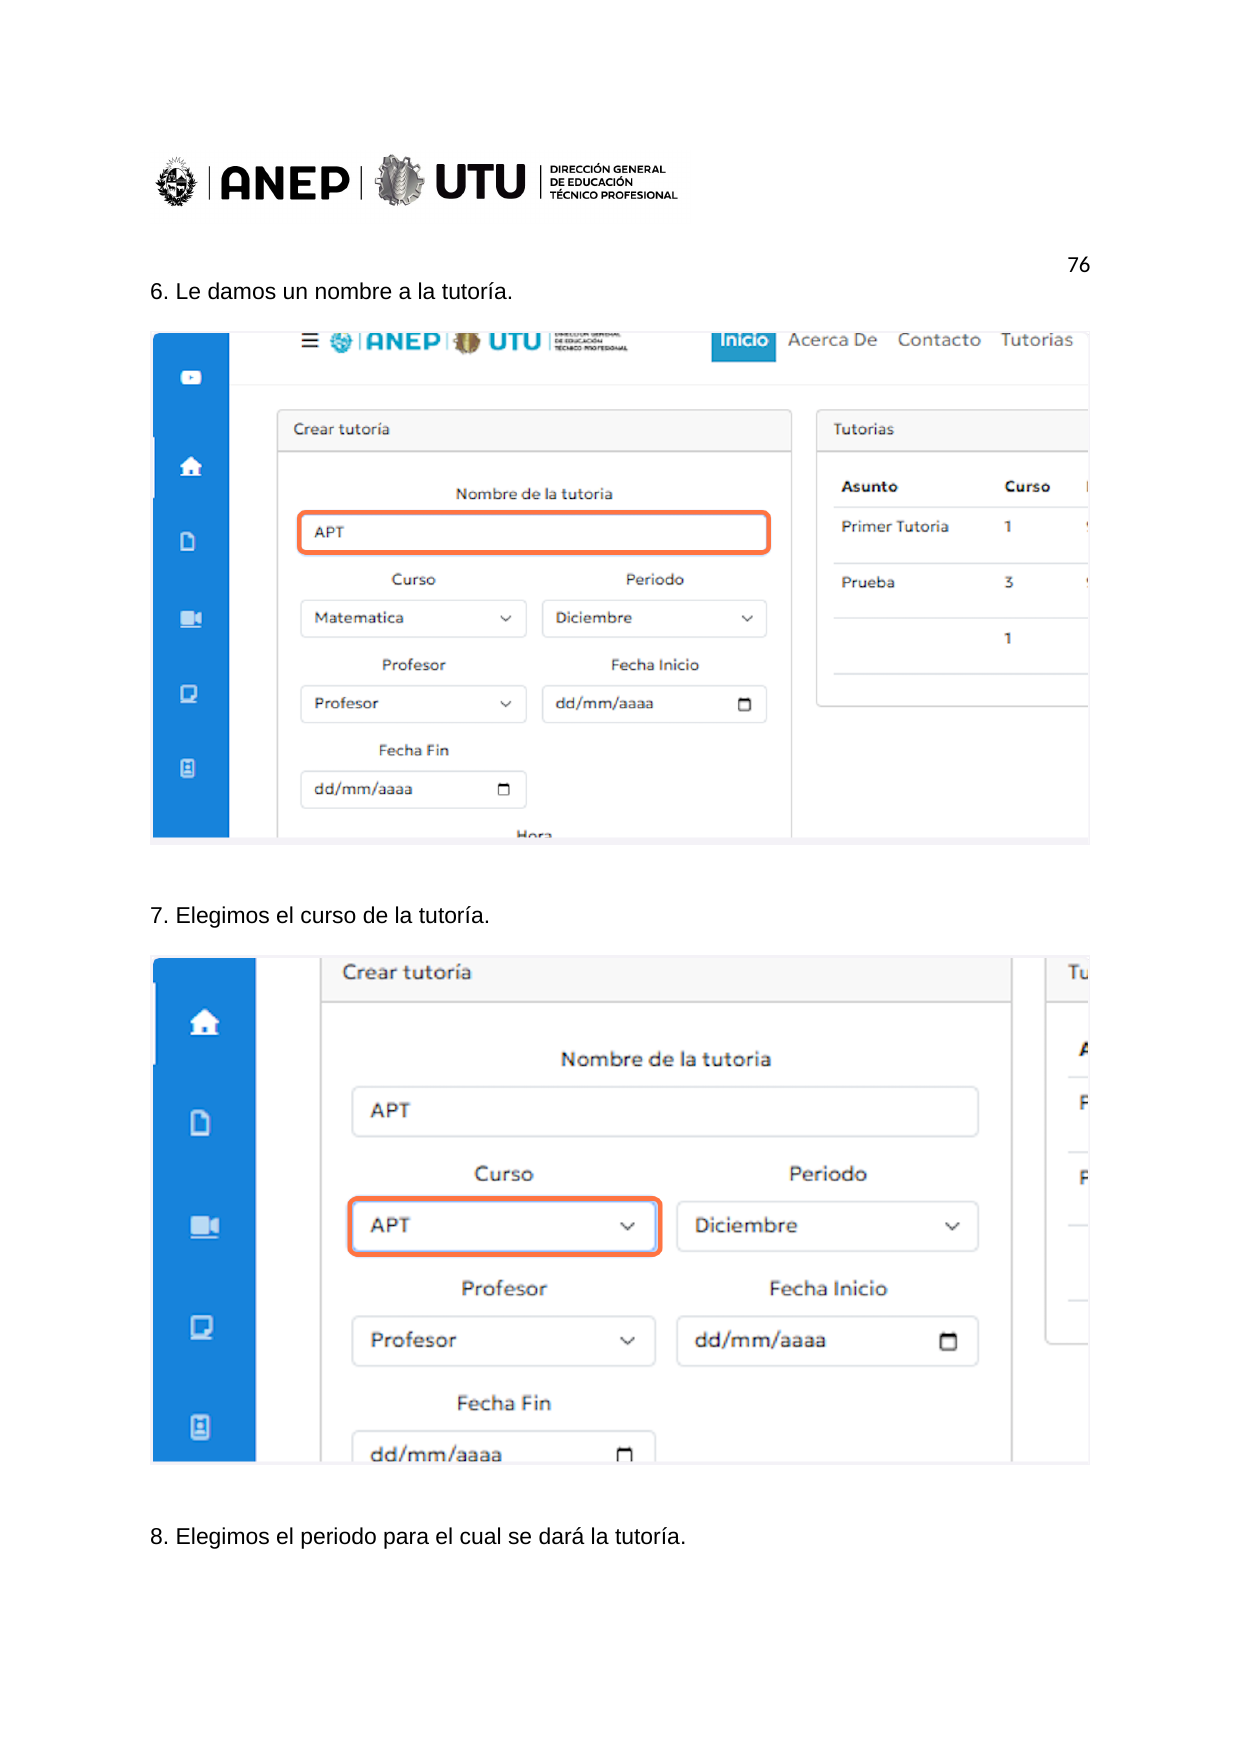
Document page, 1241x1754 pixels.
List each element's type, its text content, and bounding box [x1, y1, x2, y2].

text 7. Elegimos el curso de la tutoría. [150, 902, 1090, 929]
picture [714, 332, 773, 359]
text 8. Elegimos el periodo para el cual se dará la tutoría. [150, 1523, 1090, 1549]
picture [727, 332, 736, 345]
picture [150, 150, 691, 224]
picture [428, 335, 436, 343]
picture [391, 332, 399, 341]
picture [495, 332, 502, 347]
text 6. Le damos un nombre a la tutoría. [150, 278, 1090, 304]
picture [152, 332, 1089, 844]
picture [152, 957, 1089, 1464]
picture [529, 332, 536, 347]
